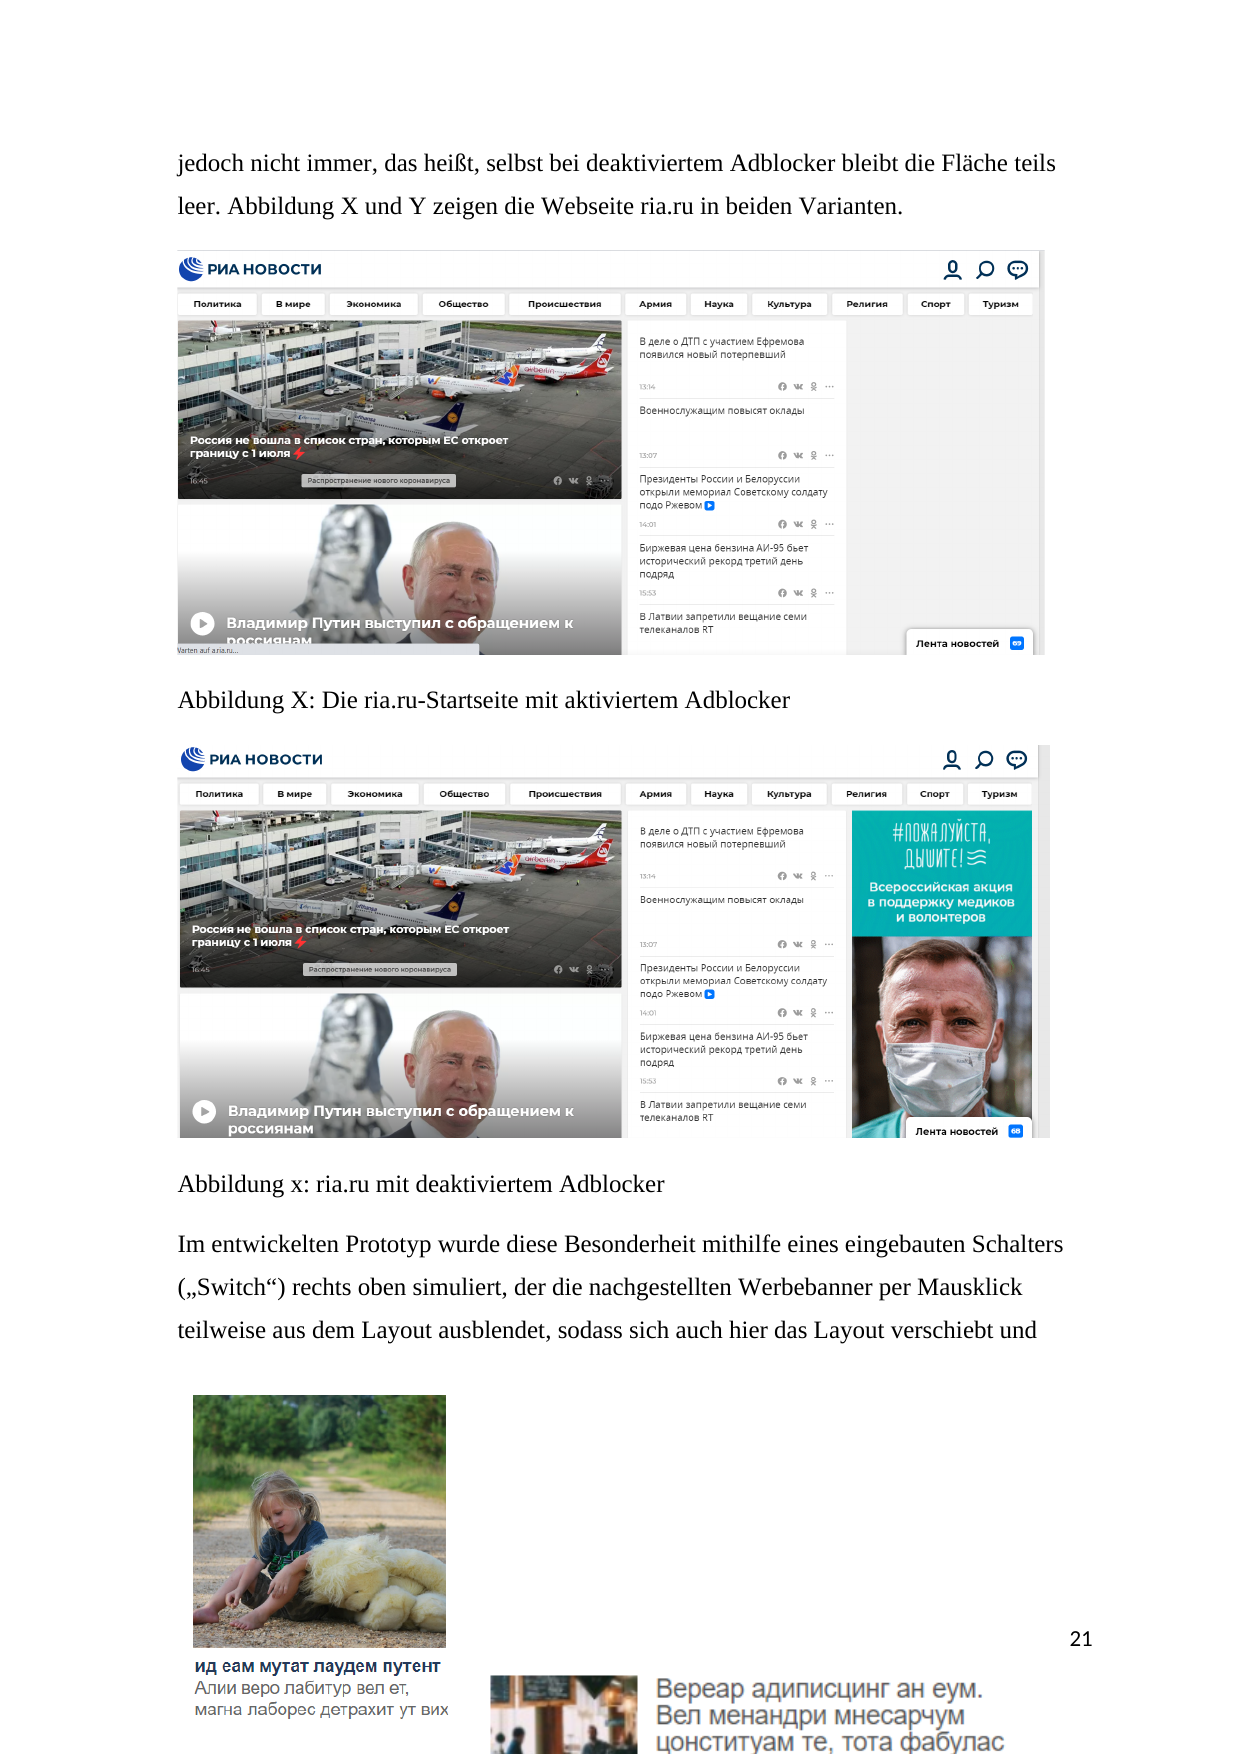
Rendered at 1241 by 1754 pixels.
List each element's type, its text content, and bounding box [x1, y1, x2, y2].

picture [177, 745, 1050, 1138]
picture [180, 1375, 462, 1754]
text Abbildung x: ria.ru mit deaktiviertem Adblocker [177, 1169, 1092, 1198]
text Abbildung X: Die ria.ru-Startseite mit aktiviertem Adblocker [177, 686, 1092, 714]
picture [177, 250, 1045, 655]
picture [476, 1655, 1073, 1754]
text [177, 148, 1092, 219]
